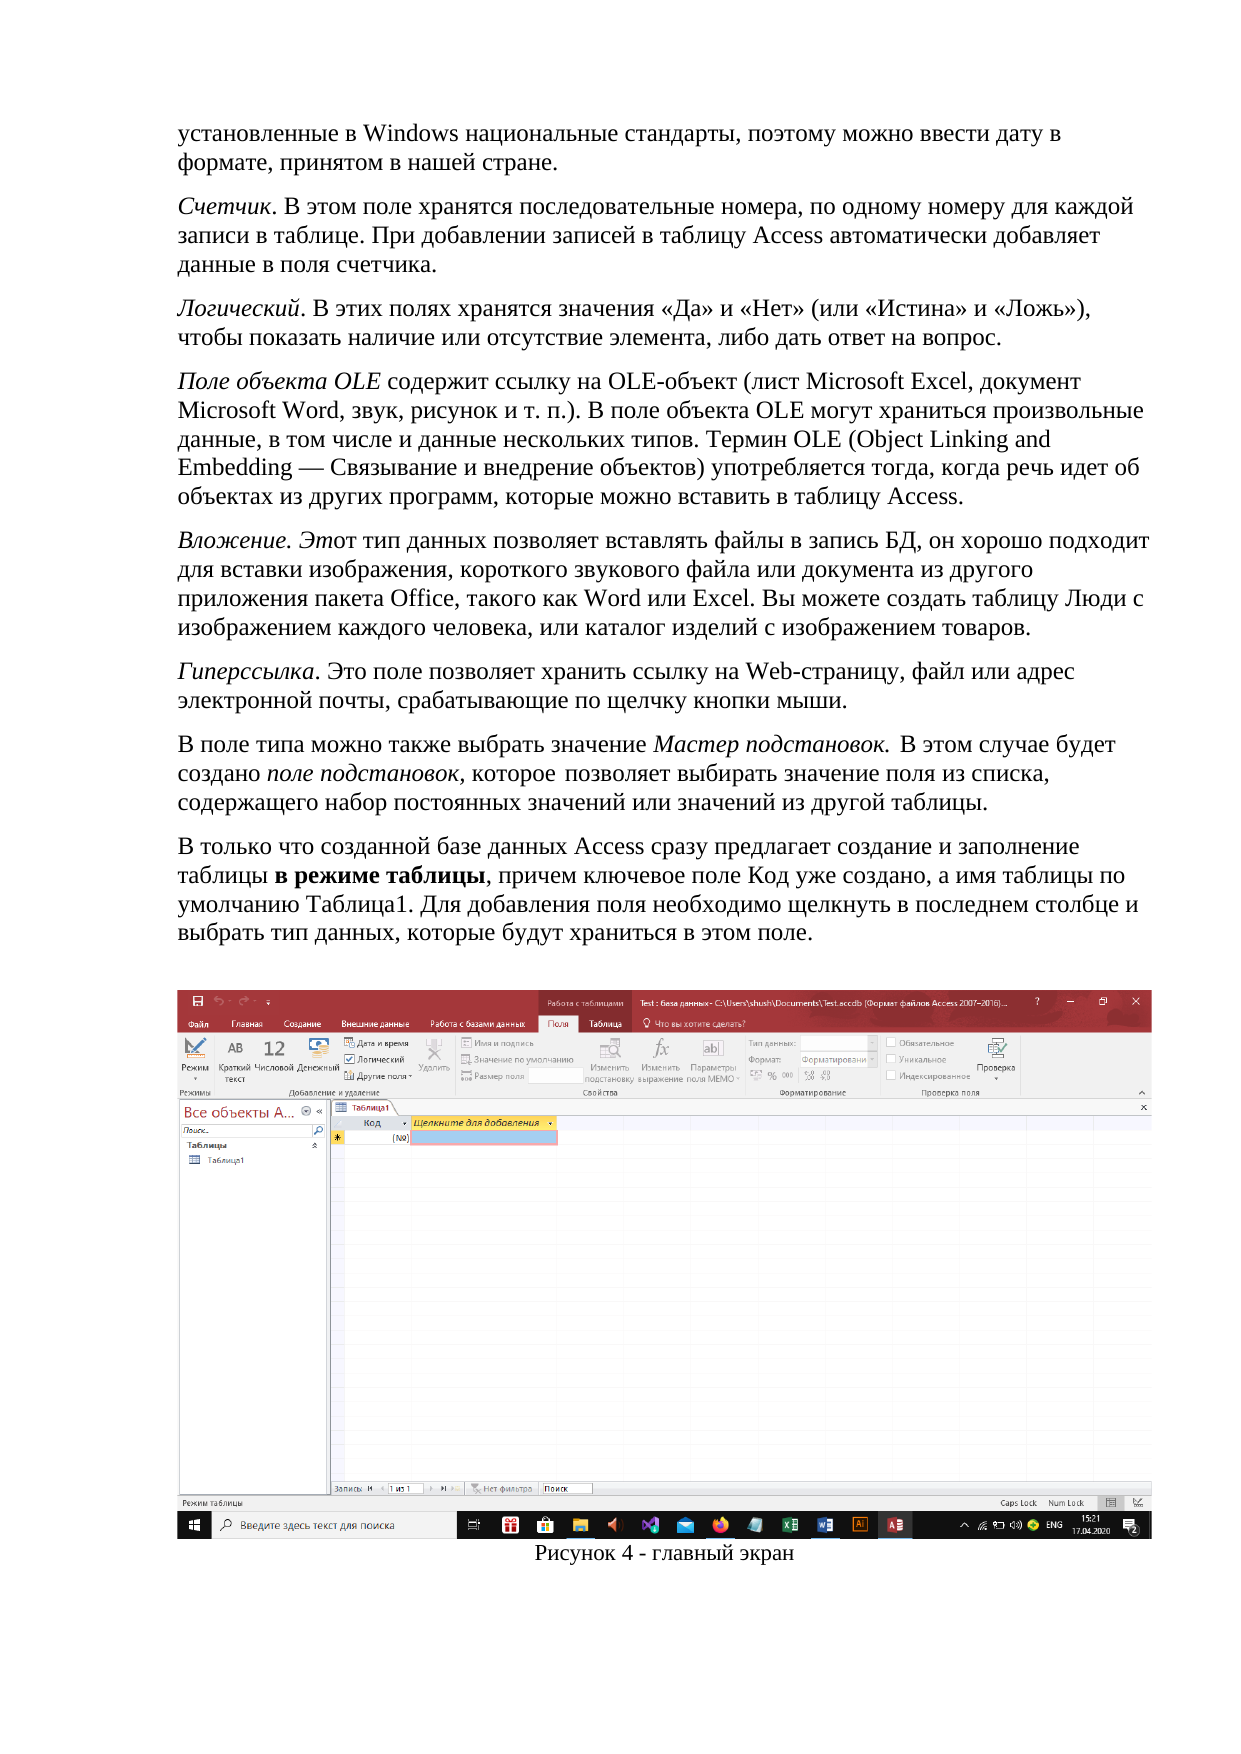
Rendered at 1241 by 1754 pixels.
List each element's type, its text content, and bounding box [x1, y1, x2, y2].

text Рисунок 4 - главный экран [177, 1539, 1152, 1565]
text Поле объекта OLE содержит ссылку на OLE-объект (лист Microsoft Excel, документ Microsoft Word, звук, рисунок и т. п.). В поле объекта OLE могут храниться произвольные данные, в том числе и данные нескольких типов. Термин OLE (Object Linking and Embedding — Связывание и внедрение объектов) употребляется тогда, когда речь идет об объектах из других программ, которые можно вставить в таблицу Access. [177, 366, 1152, 510]
text В поле типа можно также выбрать значение Мастер подстановок. В этом случае будет создано поле подстановок, которое позволяет выбирать значение поля из списка, содержащего набор постоянных значений или значений из другой таблицы. [177, 729, 1152, 816]
text Гиперссылка. Это поле позволяет хранить ссылку на Web-страницу, файл или адрес электронной почты, срабатывающие по щелчку кнопки мыши. [177, 656, 1152, 714]
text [177, 118, 1152, 176]
picture [177, 990, 1152, 1539]
text Вложение. Этот тип данных позволяет вставлять файлы в запись БД, он хорошо подходит для вставки изображения, короткого звукового файла или документа из другого приложения пакета Office, такого как Word или Excel. Вы можете создать таблицу Люди с изображением каждого человека, или каталог изделий с изображением товаров. [177, 526, 1152, 641]
text В только что созданной базе данных Access сразу предлагает создание и заполнение таблицы в режиме таблицы, причем ключевое поле Код уже создано, а имя таблицы по умолчанию Таблица1. Для добавления поля необходимо щелкнуть в последнем столбце и выбрать тип данных, которые будут храниться в этом поле. [177, 831, 1152, 946]
text Логический. В этих полях хранятся значения «Да» и «Нет» (или «Истина» и «Ложь»), чтобы показать наличие или отсутствие элемента, либо дать ответ на вопрос. [177, 293, 1152, 351]
text Счетчик. В этом поле хранятся последовательные номера, по одному номеру для каждой записи в таблице. При добавлении записей в таблицу Access автоматически добавляет данные в поля счетчика. [177, 191, 1152, 277]
